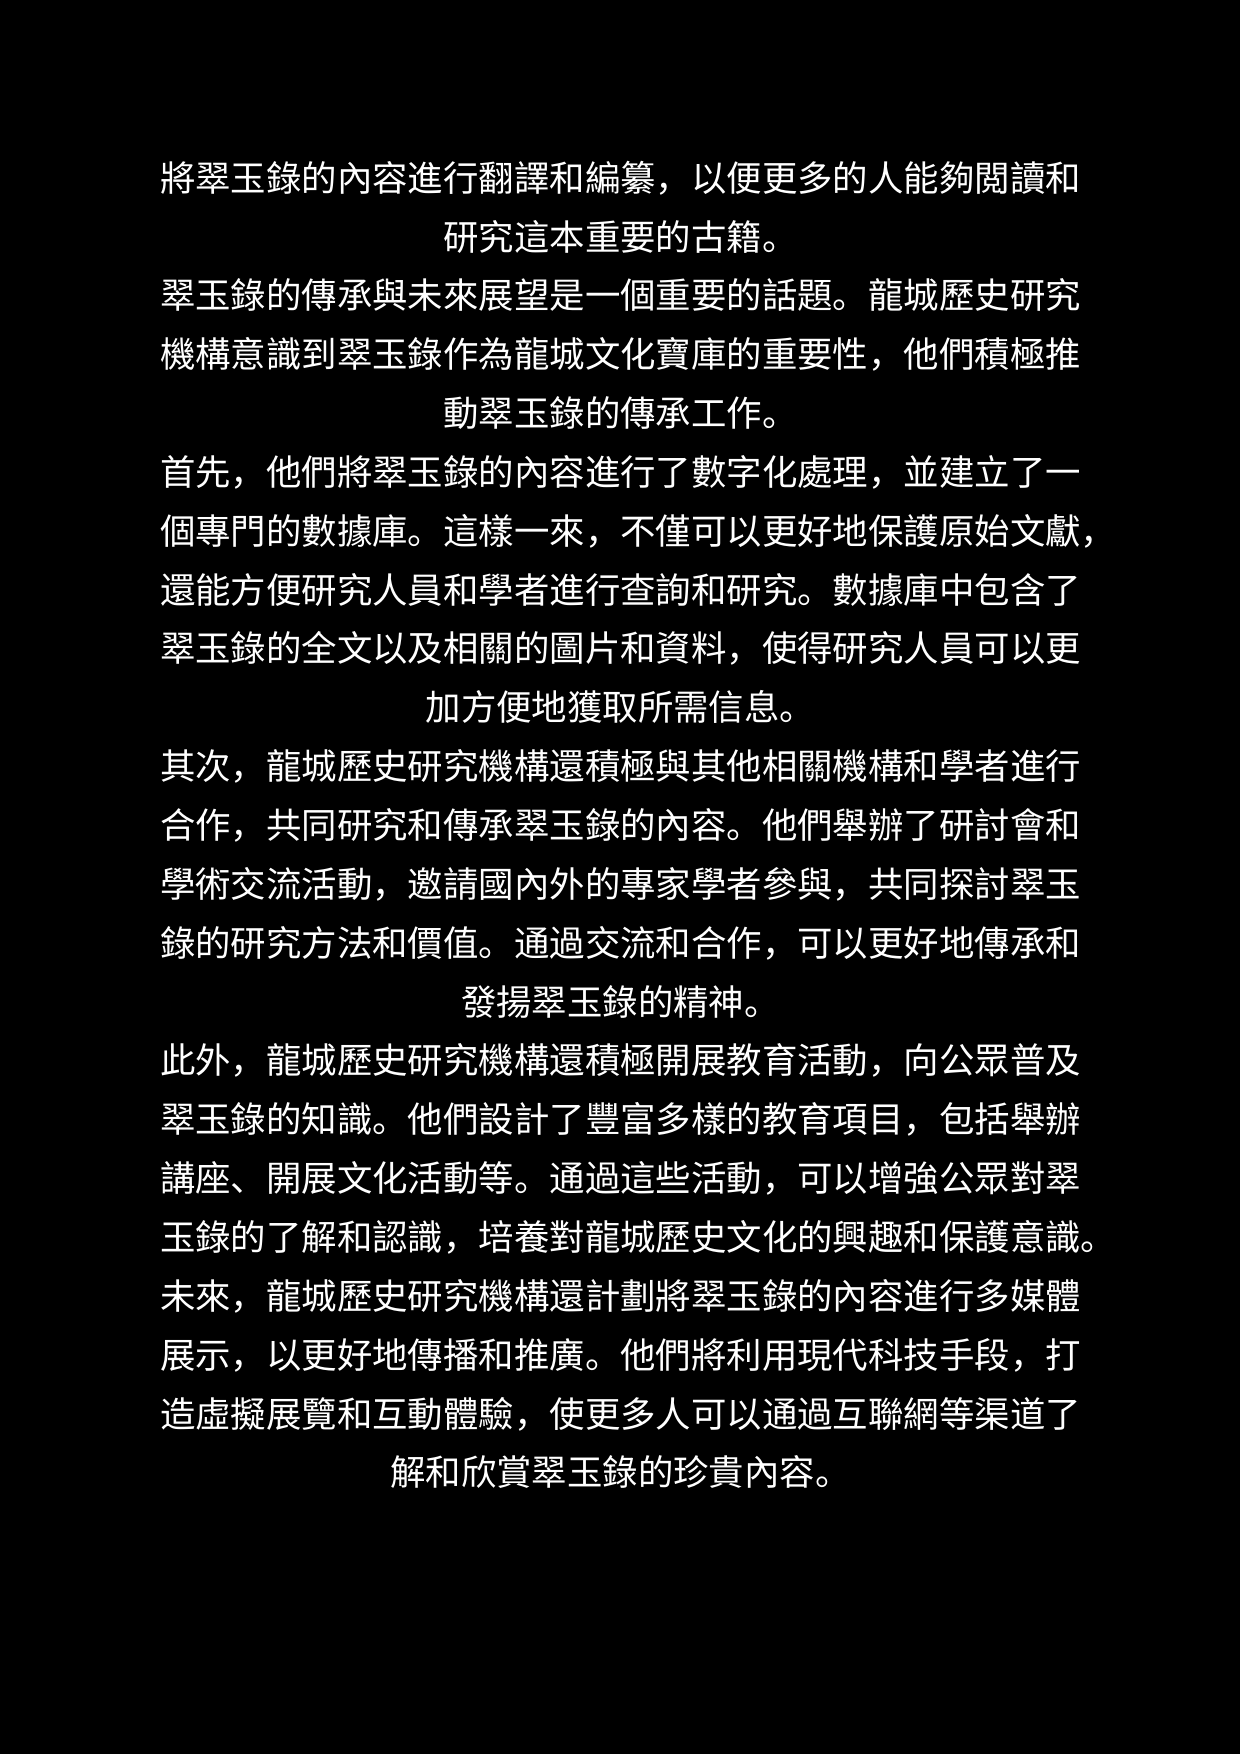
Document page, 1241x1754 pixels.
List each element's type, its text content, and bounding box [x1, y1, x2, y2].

text 其次，龍城歷史研究機構還積極與其他相關機構和學者進行合作，共同研究和傳承翠玉錄的內容。他們舉辦了研討會和學術交流活動，邀請國內外的專家學者參與，共同探討翠玉錄的研究方法和價值。通過交流和合作，可以更好地傳承和發揚翠玉錄的精神。 [150, 738, 1090, 1025]
text 首先，他們將翠玉錄的內容進行了數字化處理，並建立了一個專門的數據庫。這樣一來，不僅可以更好地保護原始文獻，還能方便研究人員和學者進行查詢和研究。數據庫中包含了翠玉錄的全文以及相關的圖片和資料，使得研究人員可以更加方便地獲取所需信息。 [150, 444, 1090, 731]
text 未來，龍城歷史研究機構還計劃將翠玉錄的內容進行多媒體展示，以更好地傳播和推廣。他們將利用現代科技手段，打造虛擬展覽和互動體驗，使更多人可以通過互聯網等渠道了解和欣賞翠玉錄的珍貴內容。 [150, 1268, 1090, 1496]
text 翠玉錄的傳承與未來展望是一個重要的話題。龍城歷史研究機構意識到翠玉錄作為龍城文化寶庫的重要性，他們積極推動翠玉錄的傳承工作。 [150, 268, 1090, 437]
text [150, 150, 1090, 260]
text 此外，龍城歷史研究機構還積極開展教育活動，向公眾普及翠玉錄的知識。他們設計了豐富多樣的教育項目，包括舉辦講座、開展文化活動等。通過這些活動，可以增強公眾對翠玉錄的了解和認識，培養對龍城歷史文化的興趣和保護意識。 [150, 1033, 1090, 1261]
